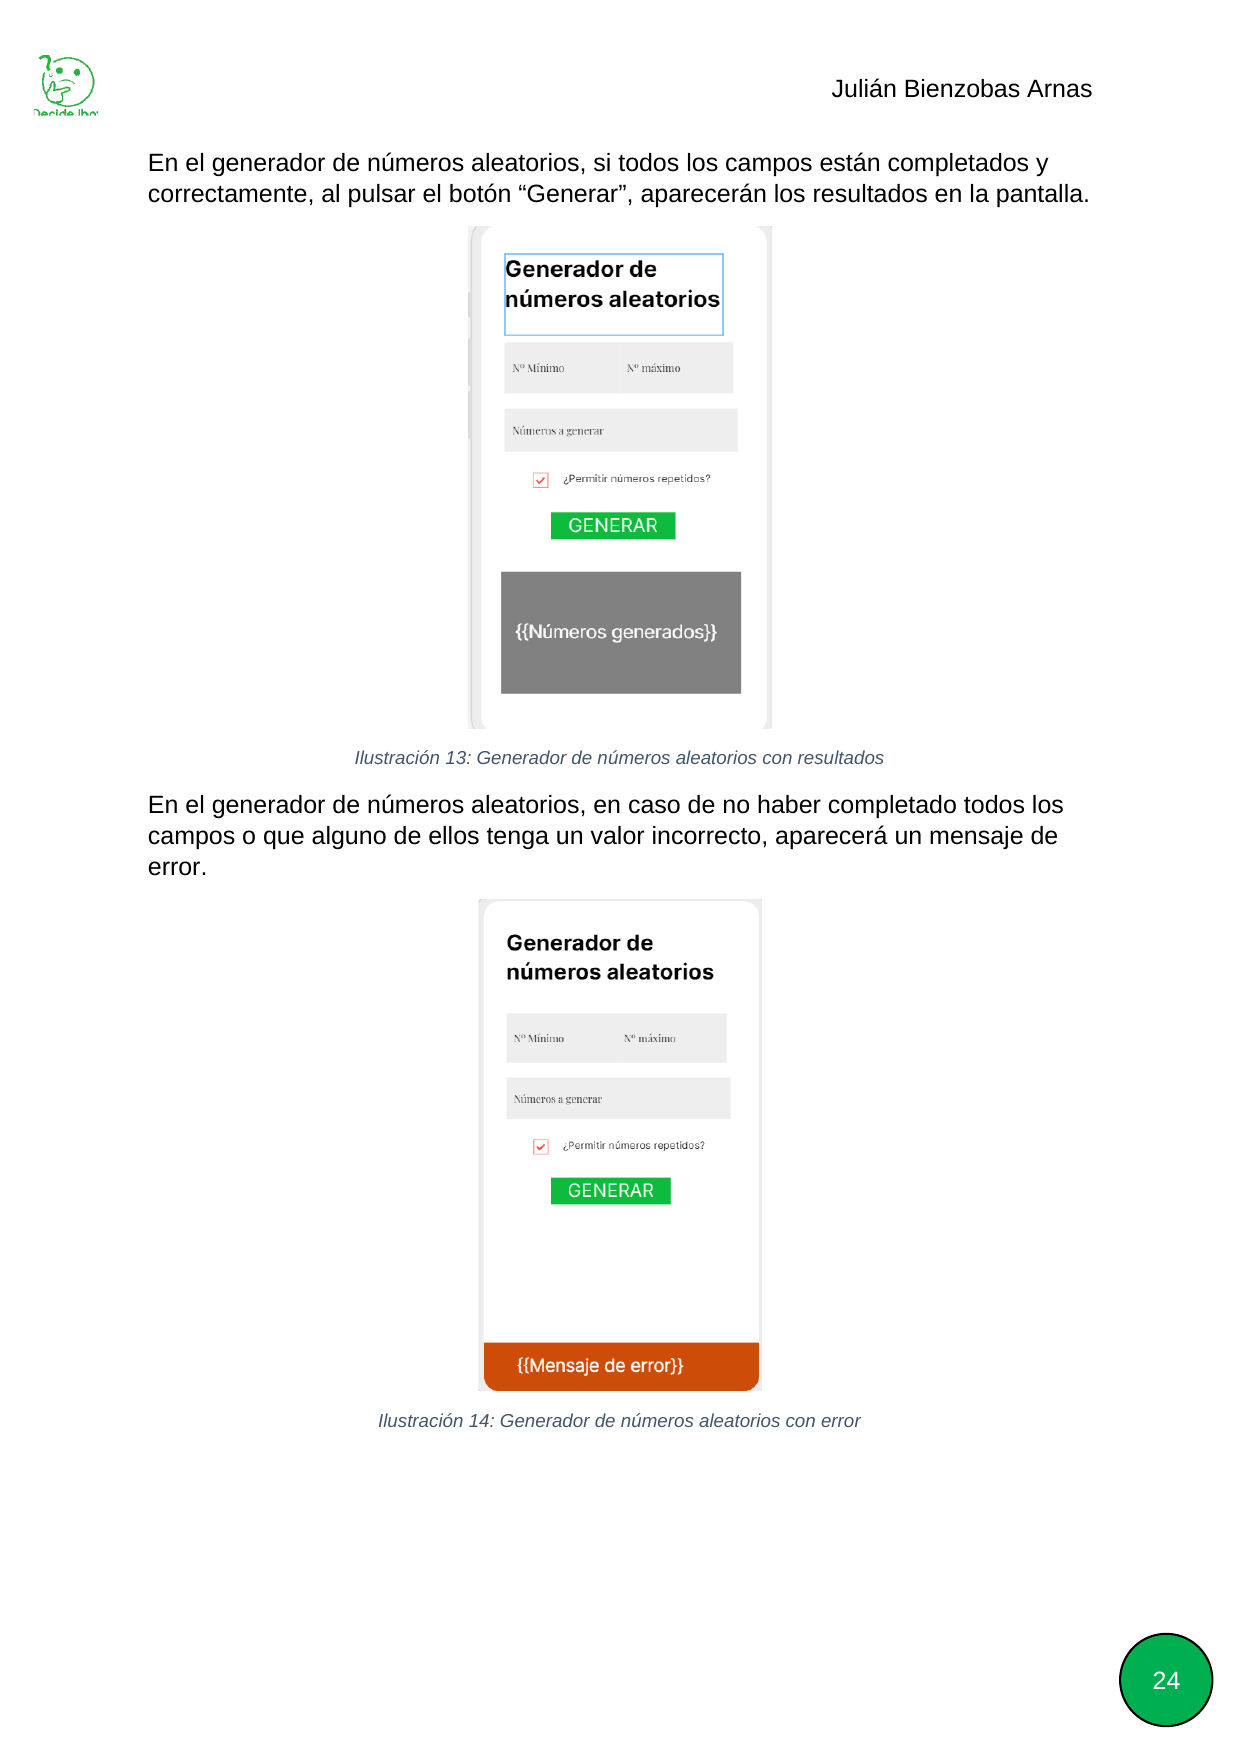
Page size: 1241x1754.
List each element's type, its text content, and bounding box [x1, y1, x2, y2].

picture [468, 226, 773, 729]
text Ilustración 13: Generador de números aleatorios con resultados [148, 747, 1092, 769]
picture [478, 899, 762, 1391]
text Ilustración 14: Generador de números aleatorios con error [148, 1409, 1092, 1431]
picture [32, 55, 99, 114]
text En el generador de números aleatorios, si todos los campos están completados y correctamente, al pulsar el botón “Generar”, aparecerán los resultados en la pantalla. [148, 148, 1092, 207]
text En el generador de números aleatorios, en caso de no haber completado todos los campos o que alguno de ellos tenga un valor incorrecto, aparecerá un mensaje de error. [148, 789, 1092, 880]
